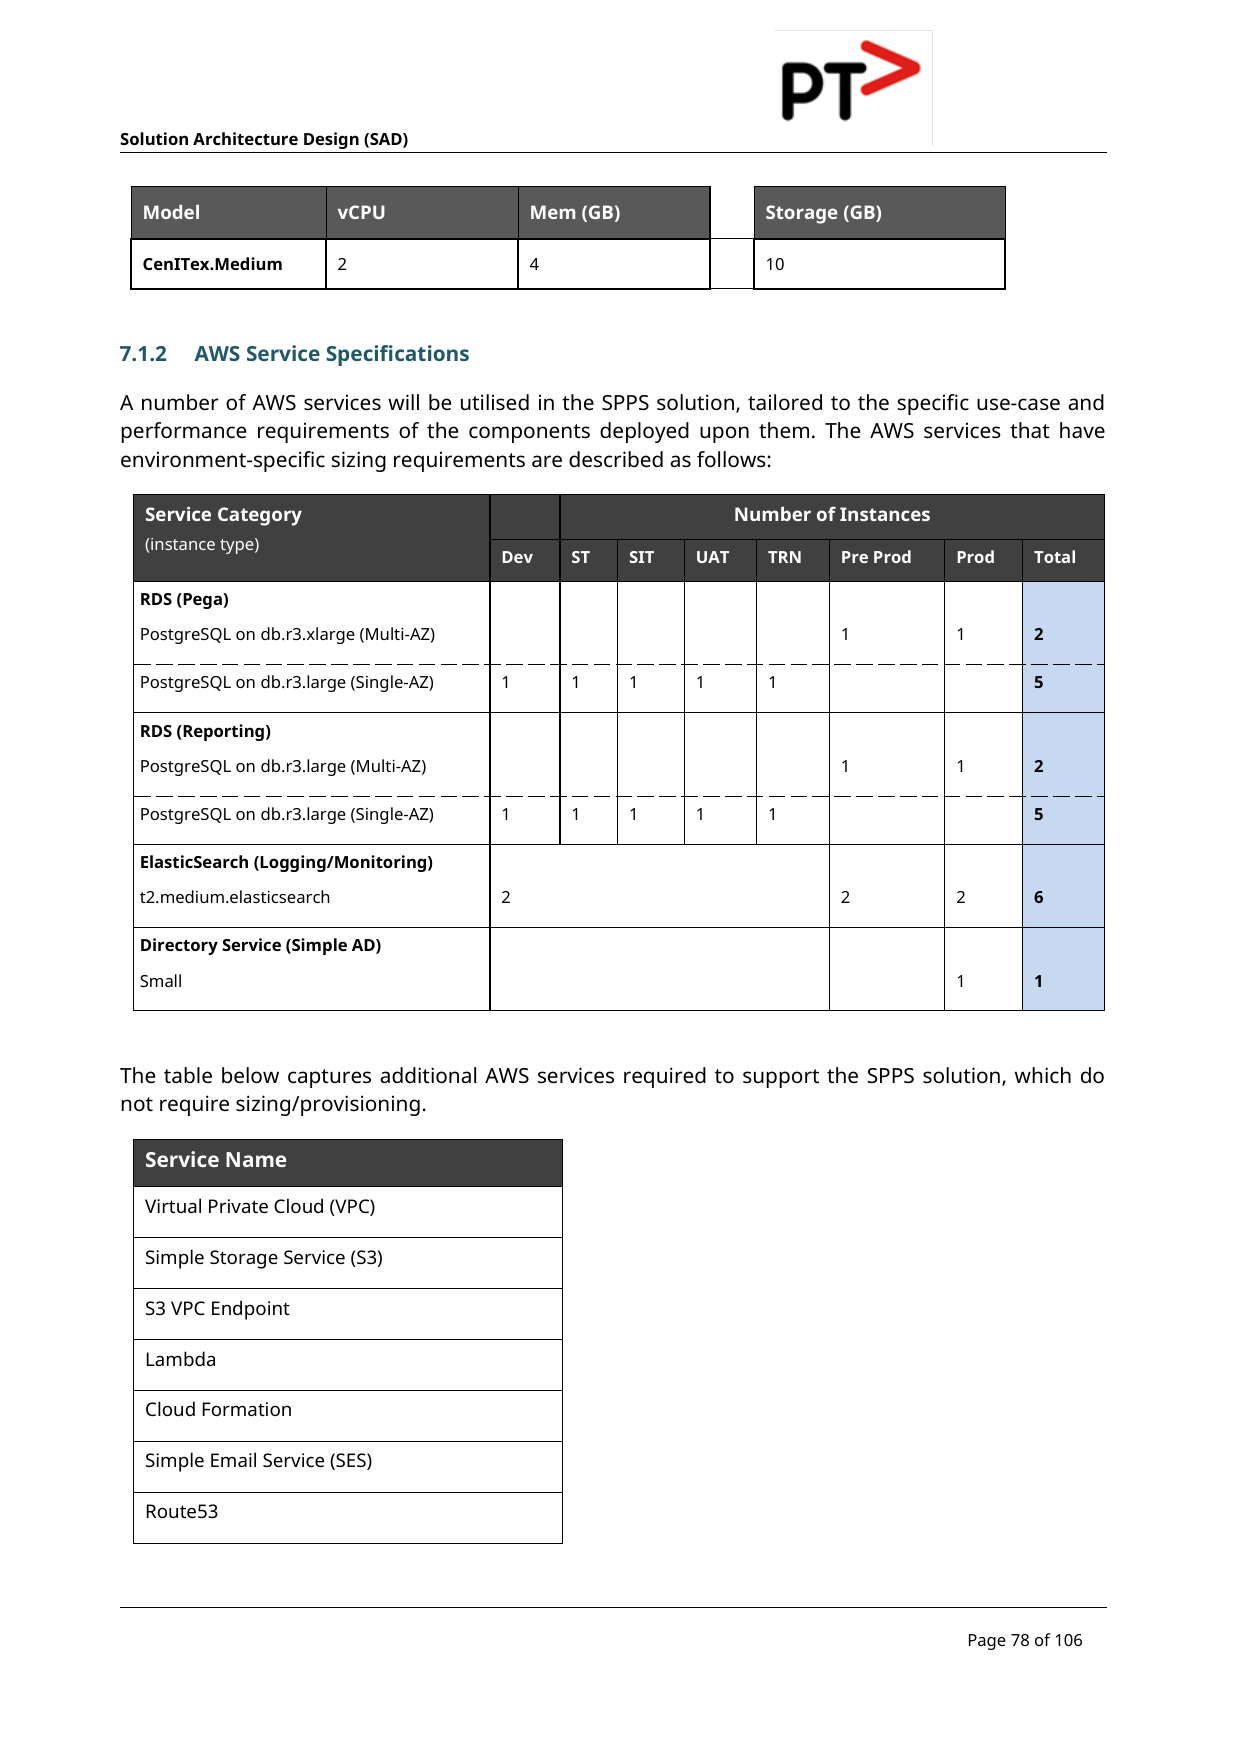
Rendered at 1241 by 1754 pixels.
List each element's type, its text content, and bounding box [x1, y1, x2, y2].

table_cell [830, 796, 944, 844]
table_cell 4 [519, 240, 709, 287]
table_header [711, 186, 754, 238]
table_cell TRN [757, 540, 829, 581]
table_cell 5 [1023, 796, 1104, 844]
table_header vCPU [327, 187, 518, 238]
table_cell [491, 928, 829, 1010]
table_cell 1 [757, 664, 829, 712]
table_header Mem (GB) [519, 187, 709, 238]
table_cell [685, 713, 756, 796]
table_header Model [132, 187, 326, 238]
table_cell [685, 582, 756, 664]
table_cell 1 [830, 582, 944, 664]
table_cell Simple Email Service (SES) [134, 1442, 562, 1492]
table_cell 6 [1023, 845, 1104, 927]
table_header Storage (GB) [755, 187, 1005, 238]
table_cell Total [1023, 540, 1104, 581]
subtitle AWS Service Specifications [119, 339, 1107, 367]
table_cell PostgreSQL on db.r3.large (Single-AZ) [134, 664, 489, 712]
table_cell 1 [561, 796, 617, 844]
table_cell 1 [1023, 928, 1104, 1010]
table_header Service Name [134, 1140, 562, 1186]
table_cell [711, 239, 753, 287]
table_cell 1 [491, 796, 559, 844]
table_cell CenITex.Medium [132, 240, 325, 287]
table_cell [830, 664, 944, 712]
table_cell 1 [945, 928, 1022, 1010]
table_cell 1 [561, 664, 617, 712]
table_cell 2 [945, 845, 1022, 927]
table_cell Dev [491, 540, 559, 581]
table_cell ST [561, 540, 617, 581]
table_cell Directory Service (Simple AD) Small [134, 928, 489, 1010]
table_header Service Category (instance type) [134, 495, 489, 581]
table_cell 2 [1023, 713, 1104, 796]
table_cell 2 [491, 845, 829, 927]
table_cell Lambda [134, 1340, 562, 1390]
table_cell [757, 713, 829, 796]
table_cell 10 [755, 240, 1004, 287]
table_cell 1 [685, 796, 756, 844]
table_cell 1 [945, 713, 1022, 796]
table_cell Simple Storage Service (S3) [134, 1238, 562, 1288]
table_cell 1 [618, 796, 684, 844]
table_cell [945, 796, 1022, 844]
table_cell RDS (Reporting) PostgreSQL on db.r3.large (Multi-AZ) [134, 713, 489, 796]
table_cell SIT [618, 540, 684, 581]
table_cell [618, 582, 684, 664]
table_cell 1 [757, 796, 829, 844]
table_cell [830, 928, 944, 1010]
table_cell 5 [1023, 664, 1104, 712]
table_cell [491, 713, 559, 796]
table_cell 1 [618, 664, 684, 712]
table_cell PostgreSQL on db.r3.large (Single-AZ) [134, 796, 489, 844]
table_cell Route53 [134, 1493, 562, 1543]
table_cell Pre Prod [830, 540, 944, 581]
table_cell [757, 582, 829, 664]
table_cell ElasticSearch (Logging/Monitoring) t2.medium.elasticsearch [134, 845, 489, 927]
table_cell 1 [945, 582, 1022, 664]
table_cell [561, 582, 617, 664]
table_cell 1 [685, 664, 756, 712]
table_cell Cloud Formation [134, 1391, 562, 1441]
table_cell [945, 664, 1022, 712]
table_cell 1 [830, 713, 944, 796]
table_cell Prod [945, 540, 1022, 581]
table_cell Virtual Private Cloud (VPC) [134, 1187, 562, 1237]
table_cell [491, 582, 559, 664]
table_header Number of Instances [561, 495, 1104, 539]
picture [774, 30, 934, 146]
table_cell UAT [685, 540, 756, 581]
text A number of AWS services will be utilised in the SPPS solution, tailored to the specific use-case and performance requirements of the components deployed upon them. The AWS services that have environment-specific sizing requirements are described as follows: [120, 388, 1107, 473]
table_cell [618, 713, 684, 796]
table_cell [561, 713, 617, 796]
table_cell S3 VPC Endpoint [134, 1289, 562, 1339]
table_cell RDS (Pega) PostgreSQL on db.r3.xlarge (Multi-AZ) [134, 582, 489, 664]
table_header [491, 495, 559, 539]
table_cell 2 [830, 845, 944, 927]
table_cell 2 [327, 240, 517, 287]
text The table below captures additional AWS services required to support the SPPS solution, which do not require sizing/provisioning. [120, 1061, 1107, 1118]
table_cell 2 [1023, 582, 1104, 664]
table_cell 1 [491, 664, 559, 712]
